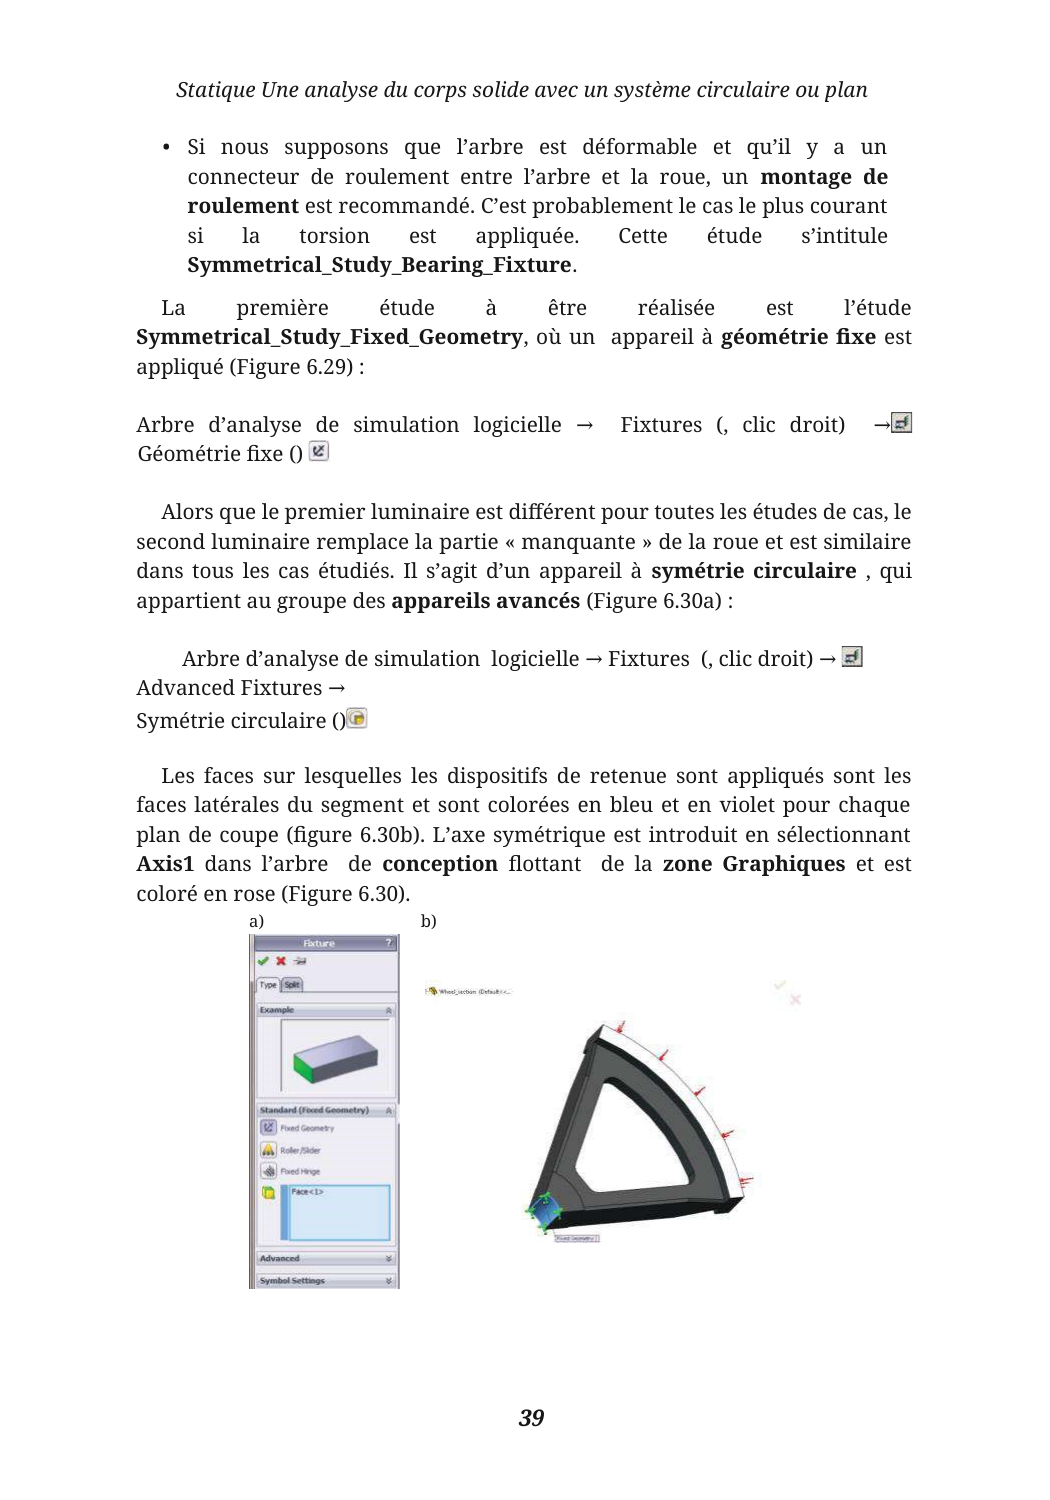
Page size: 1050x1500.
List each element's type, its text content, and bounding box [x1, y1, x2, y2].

text La première étude à être réalisée est l’étude Symmetrical_Study_Fixed_Geometry, où un appareil à géométrie fixe est appliqué (Figure 6.29) : [136, 293, 912, 380]
picture [841, 646, 863, 667]
picture [308, 440, 330, 462]
text Arbre d’analyse de simulation logicielle → Fixtures (, clic droit) → Advanced Fixtures → [136, 644, 913, 702]
text Arbre d’analyse de simulation logicielle → Fixtures (, clic droit) → Géométrie fixe () [136, 410, 912, 468]
text Symétrie circulaire () [136, 706, 912, 735]
text Alors que le premier luminaire est différent pour toutes les études de cas, le second luminaire remplace la partie « manquante » de la roue et est similaire dans tous les cas étudiés. Il s’agit d’un appareil à symétrie circulaire , qui appartient au groupe des appareils avancés (Figure 6.30a) : [136, 497, 912, 614]
text Les faces sur lesquelles les dispositifs de retenue sont appliqués sont les faces latérales du segment et sont colorées en bleu et en violet pour chaque plan de coupe (figure 6.30b). L’axe symétrique est introduit en sélectionnant Axis1 dans l’arbre de conception flottant de la zone Graphiques et est coloré en rose (Figure 6.30). [136, 761, 912, 907]
picture [249, 934, 400, 1289]
picture [425, 980, 801, 1243]
picture [346, 707, 368, 729]
text a) b) [137, 909, 913, 932]
list Si nous supposons que l’arbre est déformable et qu’il y a un connecteur de roulement entre l’arbre et la roue, un montage de roulement est recommandé. C’est probablement le cas le plus courant si la torsion est appliquée. Cette étude s’intitule Symmetrical_Study_Bearing_Fixture. [162, 132, 888, 279]
picture [891, 412, 913, 433]
